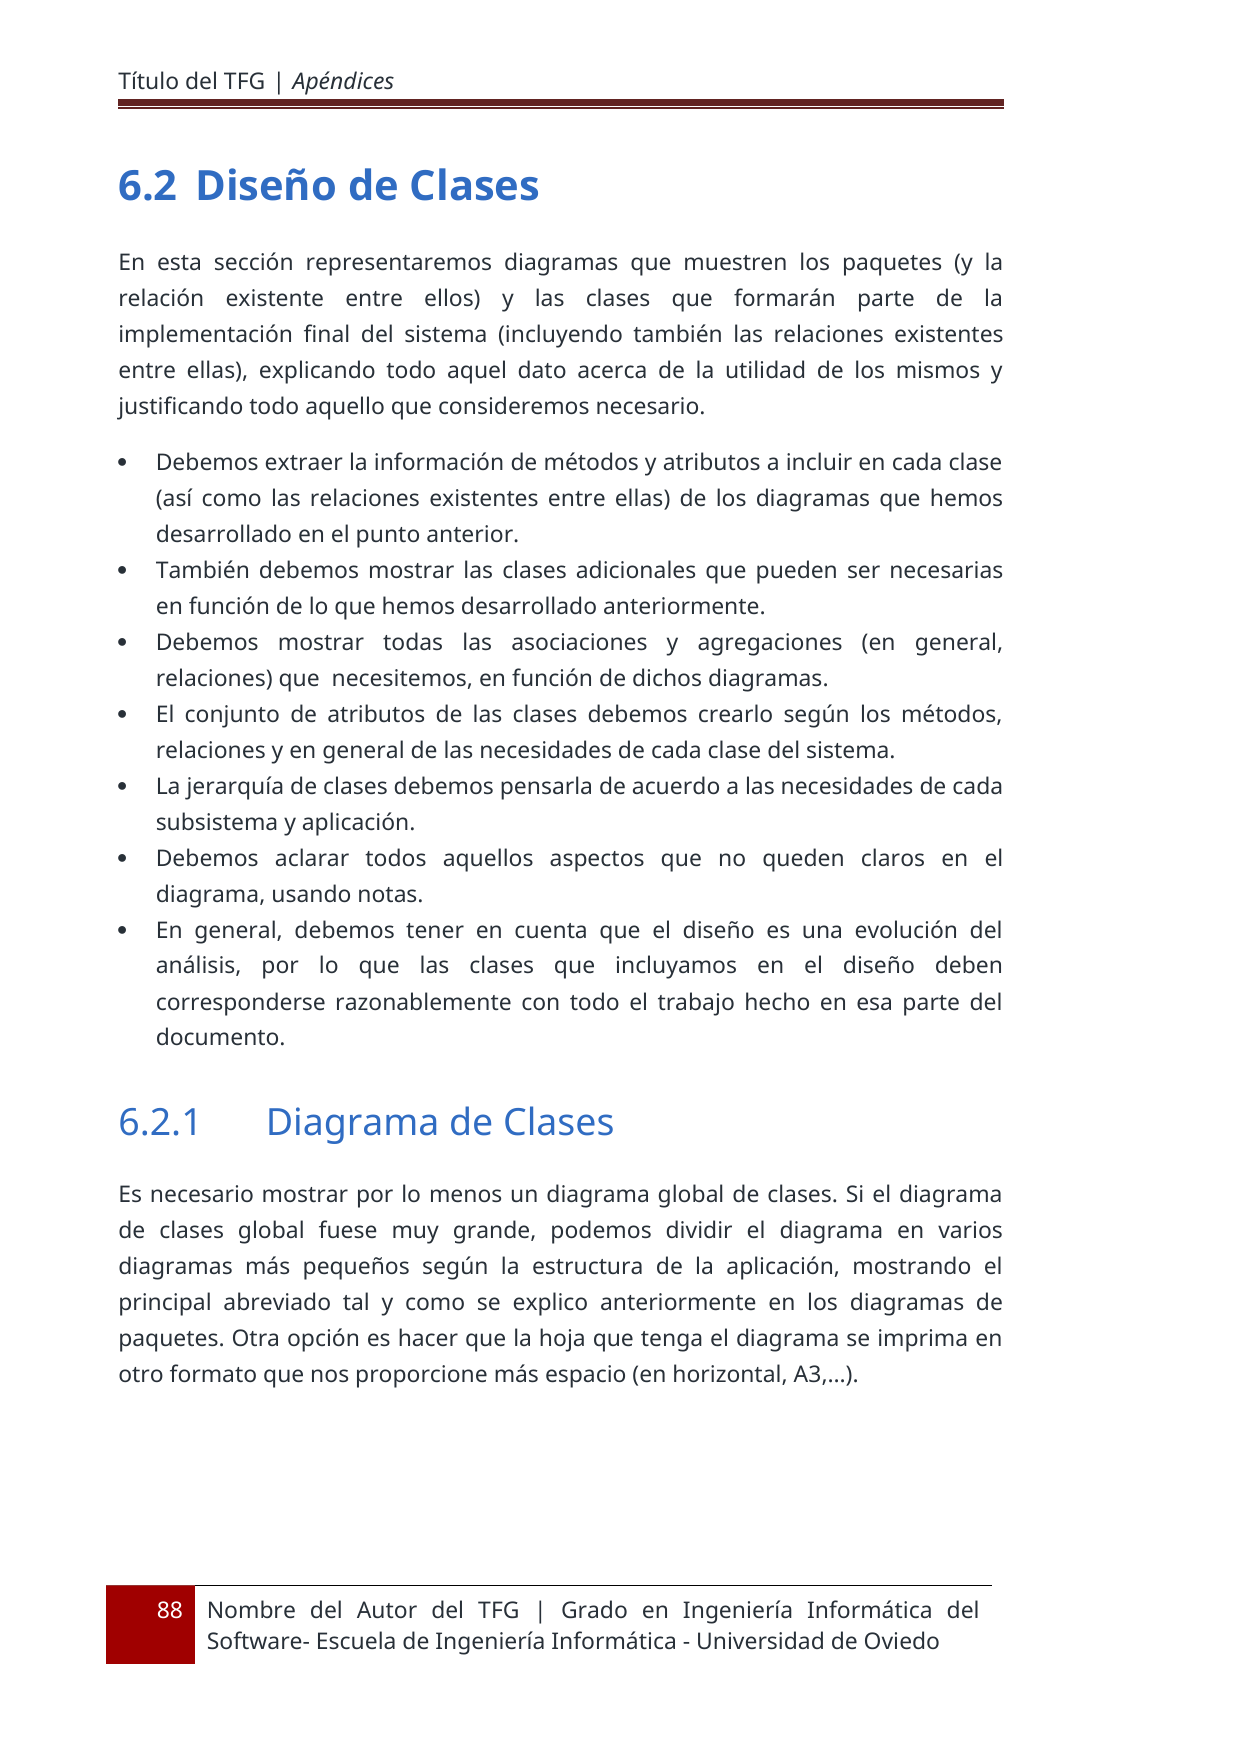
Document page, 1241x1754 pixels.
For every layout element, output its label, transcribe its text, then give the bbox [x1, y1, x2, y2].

text En esta sección representaremos diagramas que muestren los paquetes (y la relación existente entre ellos) y las clases que formarán parte de la implementación final del sistema (incluyendo también las relaciones existentes entre ellas), explicando todo aquel dato acerca de la utilidad de los mismos y justificando todo aquello que consideremos necesario. [118, 246, 1004, 421]
list La jerarquía de clases debemos pensarla de acuerdo a las necesidades de cada subsistema y aplicación. [118, 770, 1004, 837]
subtitle Diseño de Clases [118, 156, 1004, 212]
list Debemos mostrar todas las asociaciones y agregaciones (en general, relaciones) que necesitemos, en función de dichos diagramas. [118, 626, 1004, 693]
list El conjunto de atributos de las clases debemos crearlo según los métodos, relaciones y en general de las necesidades de cada clase del sistema. [118, 698, 1004, 765]
text Es necesario mostrar por lo menos un diagrama global de clases. Si el diagrama de clases global fuese muy grande, podemos dividir el diagrama en varios diagramas más pequeños según la estructura de la aplicación, mostrando el principal abreviado tal y como se explico anteriormente en los diagramas de paquetes. Otra opción es hacer que la hoja que tenga el diagrama se imprima en otro formato que nos proporcione más espacio (en horizontal, A3,…). [118, 1178, 1004, 1389]
list En general, debemos tener en cuenta que el diseño es una evolución del análisis, por lo que las clases que incluyamos en el diseño deben corresponderse razonablemente con todo el trabajo hecho en esa parte del documento. [118, 913, 1004, 1053]
list También debemos mostrar las clases adicionales que pueden ser necesarias en función de lo que hemos desarrollado anteriormente. [118, 554, 1004, 621]
subtitle Diagrama de Clases [118, 1095, 1004, 1146]
list Debemos aclarar todos aquellos aspectos que no queden claros en el diagrama, usando notas. [118, 842, 1004, 909]
list Debemos extraer la información de métodos y atributos a incluir en cada clase (así como las relaciones existentes entre ellas) de los diagramas que hemos desarrollado en el punto anterior. [118, 446, 1004, 549]
